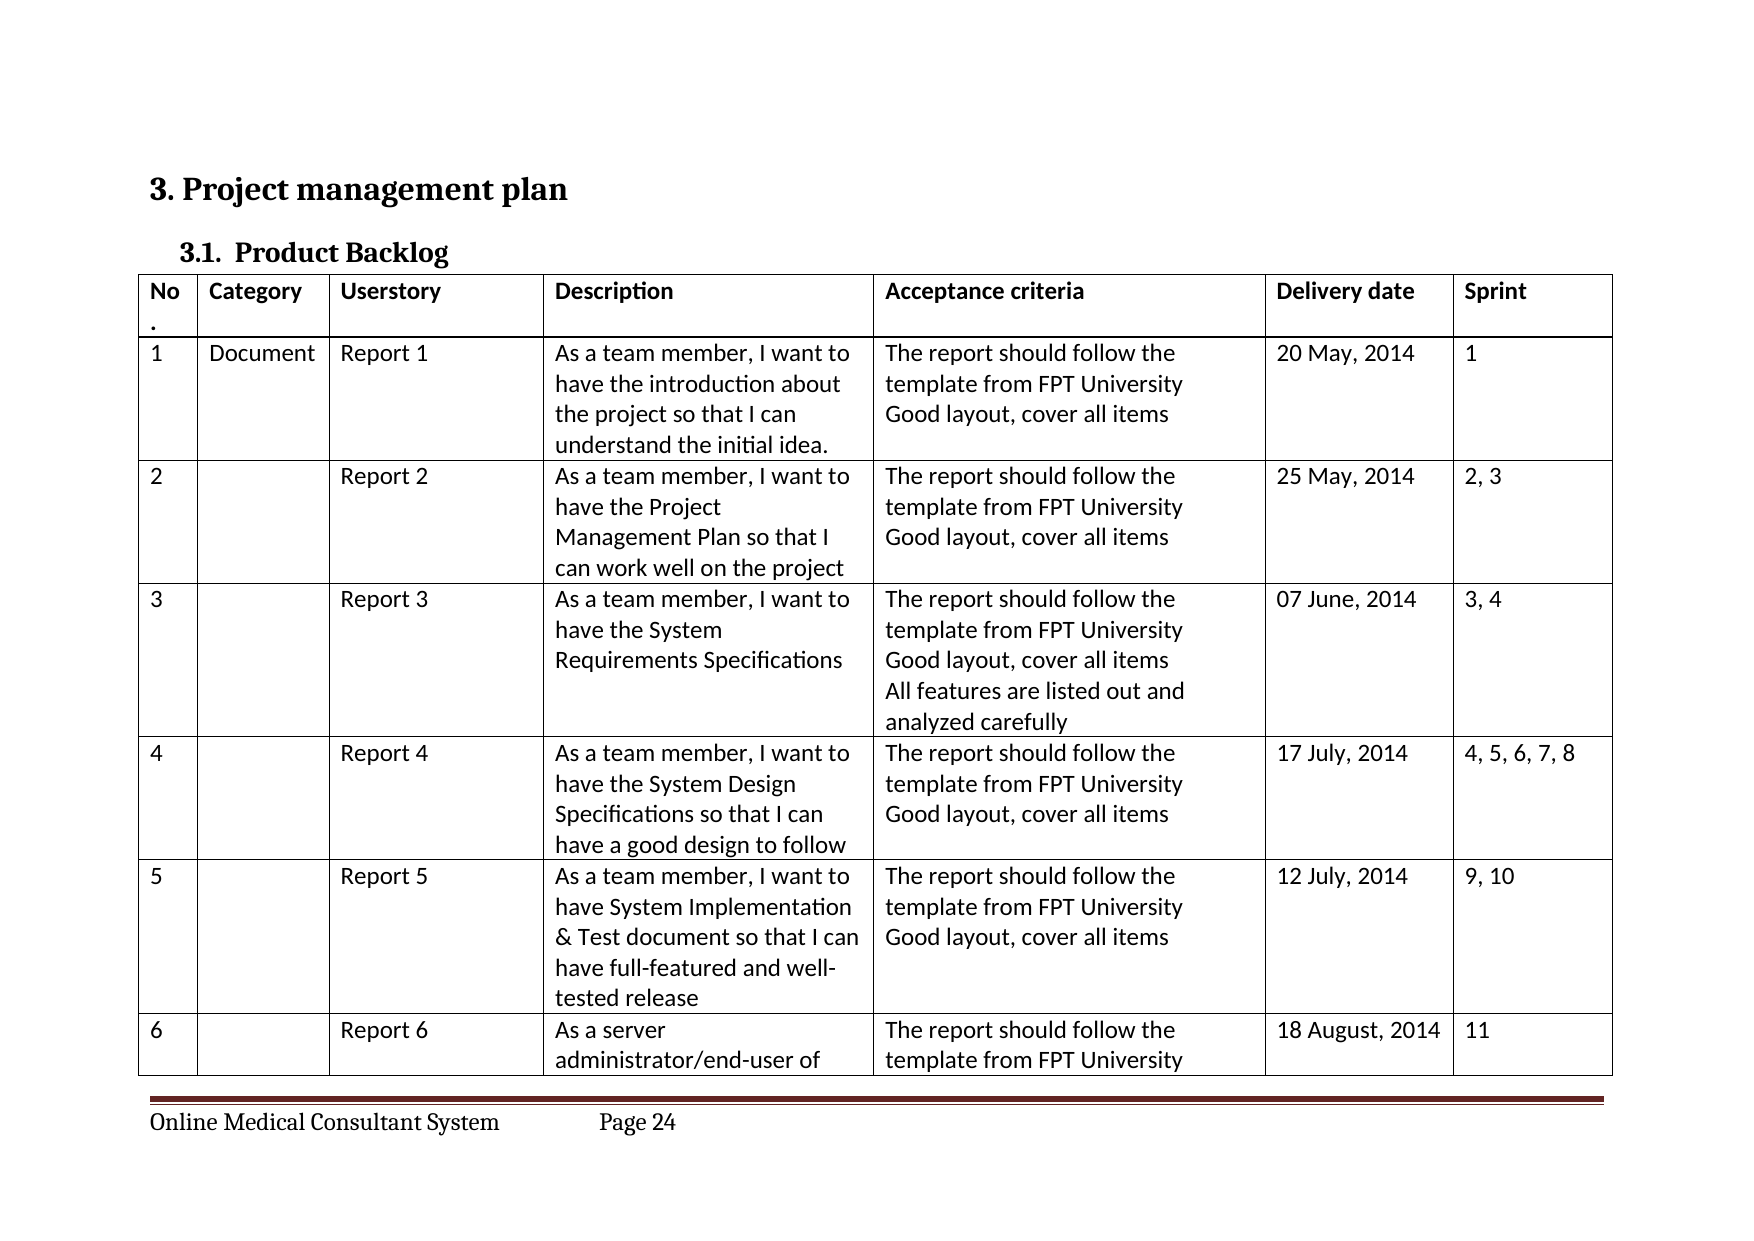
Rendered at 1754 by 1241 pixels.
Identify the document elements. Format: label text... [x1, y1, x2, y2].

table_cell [874, 1014, 1265, 1075]
table_cell 6 [139, 1014, 197, 1075]
table_header Category [198, 275, 329, 336]
table_cell 4 [139, 737, 197, 859]
table_cell As a team member, I want to have System Implementation & Test document so that I can have full-featured and well-tested release [544, 860, 873, 1013]
table_header Acceptance criteria [874, 275, 1265, 336]
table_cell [544, 1014, 873, 1075]
table_cell 17 July, 2014 [1266, 737, 1453, 859]
table_cell Report 3 [330, 584, 543, 736]
table_cell 25 May, 2014 [1266, 461, 1453, 583]
table_cell As a team member, I want to have the System Requirements Specifications [544, 584, 873, 736]
table_header Userstory [330, 275, 543, 336]
table_cell The report should follow the template from FPT University Good layout, cover all items [874, 461, 1265, 583]
table_cell 2 [139, 461, 197, 583]
table_cell 5 [139, 860, 197, 1013]
table_cell 2, 3 [1454, 461, 1612, 583]
table_header Sprint [1454, 275, 1612, 336]
table_cell [198, 737, 329, 859]
subtitle Project management plan [150, 171, 1604, 209]
table_cell As a team member, I want to have the Project Management Plan so that I can work well on the project [544, 461, 873, 583]
table_cell 3, 4 [1454, 584, 1612, 736]
table_header No. [139, 275, 197, 336]
table_header Delivery date [1266, 275, 1453, 336]
table_cell 18 August, 2014 [1266, 1014, 1453, 1075]
table_cell As a team member, I want to have the introduction about the project so that I can understand the initial idea. [544, 338, 873, 459]
table_cell The report should follow the template from FPT University Good layout, cover all items All features are listed out and analyzed carefully [874, 584, 1265, 736]
table_cell [198, 584, 329, 736]
table_cell 20 May, 2014 [1266, 338, 1453, 459]
table_cell As a team member, I want to have the System Design Specifications so that I can have a good design to follow [544, 737, 873, 859]
table_cell 9, 10 [1454, 860, 1612, 1013]
table_cell Report 6 [330, 1014, 543, 1075]
table_cell Report 2 [330, 461, 543, 583]
table_cell 07 June, 2014 [1266, 584, 1453, 736]
table_cell 4, 5, 6, 7, 8 [1454, 737, 1612, 859]
table_cell The report should follow the template from FPT University Good layout, cover all items [874, 338, 1265, 459]
table_cell [198, 860, 329, 1013]
table_header Description [544, 275, 873, 336]
table_cell The report should follow the template from FPT University Good layout, cover all items [874, 737, 1265, 859]
table_cell Document [198, 338, 329, 459]
table_cell Report 4 [330, 737, 543, 859]
table_cell [198, 1014, 329, 1075]
subtitle Product Backlog [180, 236, 1604, 269]
table_cell Report 1 [330, 338, 543, 459]
table_cell The report should follow the template from FPT University Good layout, cover all items [874, 860, 1265, 1013]
table_cell 12 July, 2014 [1266, 860, 1453, 1013]
table_cell [198, 461, 329, 583]
table_cell 3 [139, 584, 197, 736]
table_cell 1 [139, 338, 197, 459]
table_cell 11 [1454, 1014, 1612, 1075]
table_cell Report 5 [330, 860, 543, 1013]
table_cell 1 [1454, 338, 1612, 459]
